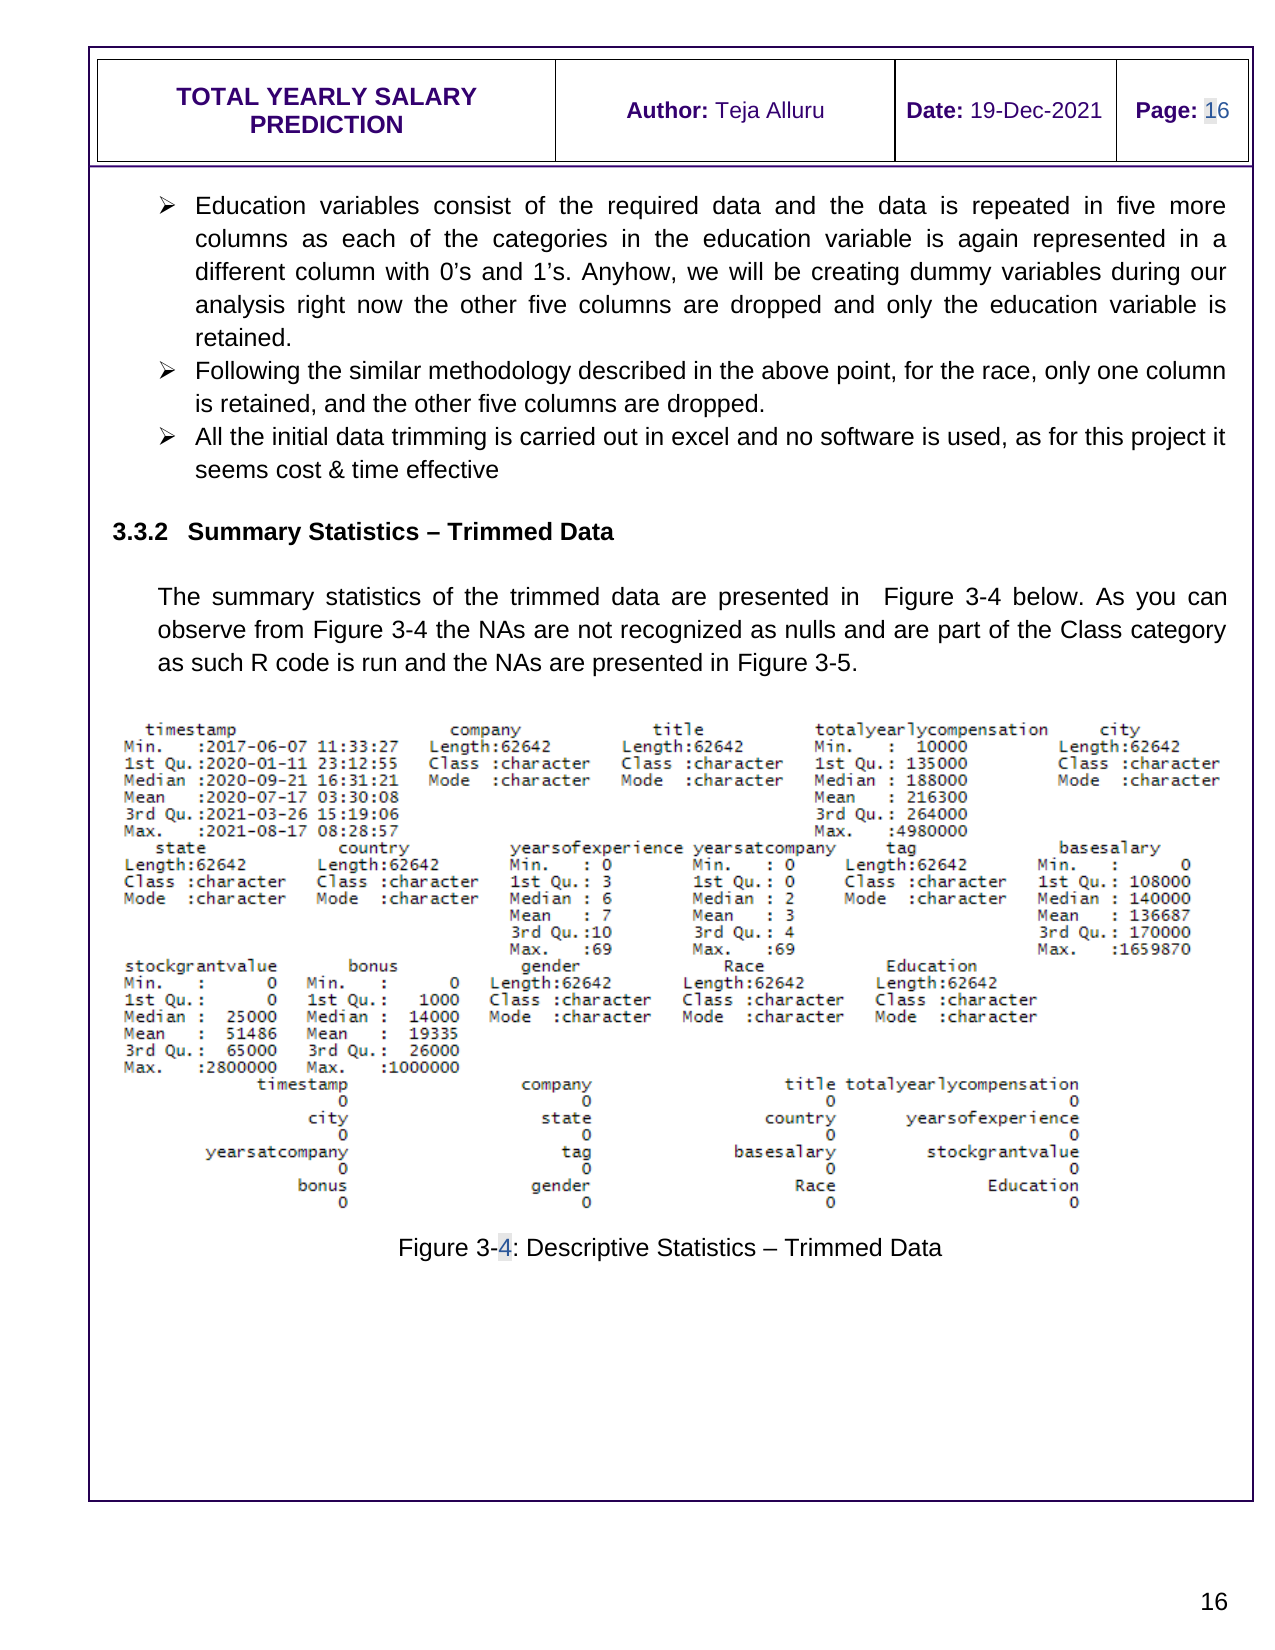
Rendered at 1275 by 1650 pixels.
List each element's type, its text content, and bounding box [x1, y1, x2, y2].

picture [112, 710, 1224, 1221]
list Following the similar methodology described in the above point, for the race, only one column is retained, and the other five columns are dropped. [157, 356, 1228, 418]
subtitle Summary Statistics – Trimmed Data [112, 517, 1228, 546]
list All the initial data trimming is carried out in excel and no software is used, as for this project it seems cost & time effective [157, 422, 1228, 484]
list Education variables consist of the required data and the data is repeated in five more columns as each of the categories in the education variable is again represented in a different column with 0’s and 1’s. Anyhow, we will be creating dummy variables during our analysis right now the other five columns are dropped and only the education variable is retained. [157, 191, 1228, 352]
